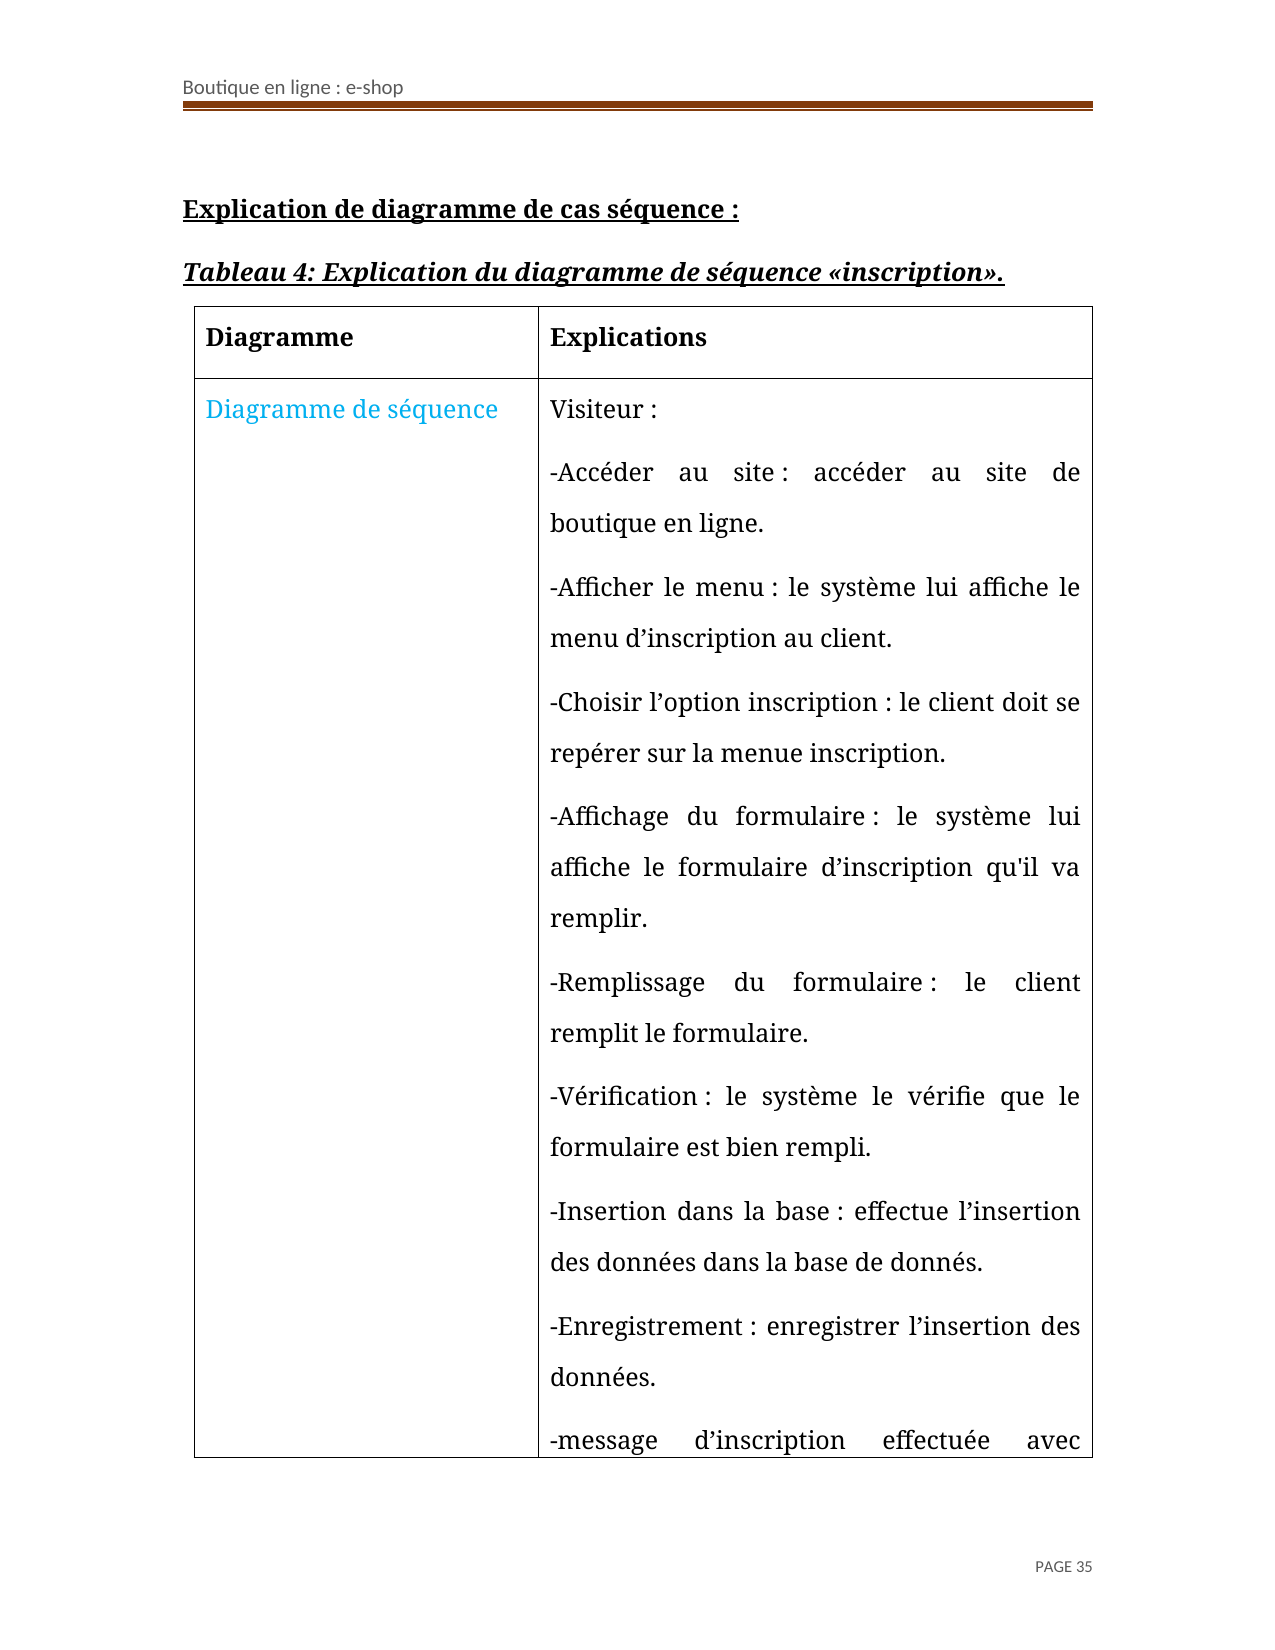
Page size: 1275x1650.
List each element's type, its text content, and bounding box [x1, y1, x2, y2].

text Explication de diagramme de cas séquence : [182, 191, 1093, 225]
table_header Explications [539, 307, 1092, 378]
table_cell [539, 379, 1092, 1457]
table_header Diagramme [195, 307, 538, 378]
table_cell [195, 379, 538, 1457]
text Tableau 4: Explication du diagramme de séquence «inscription». [182, 255, 1093, 289]
